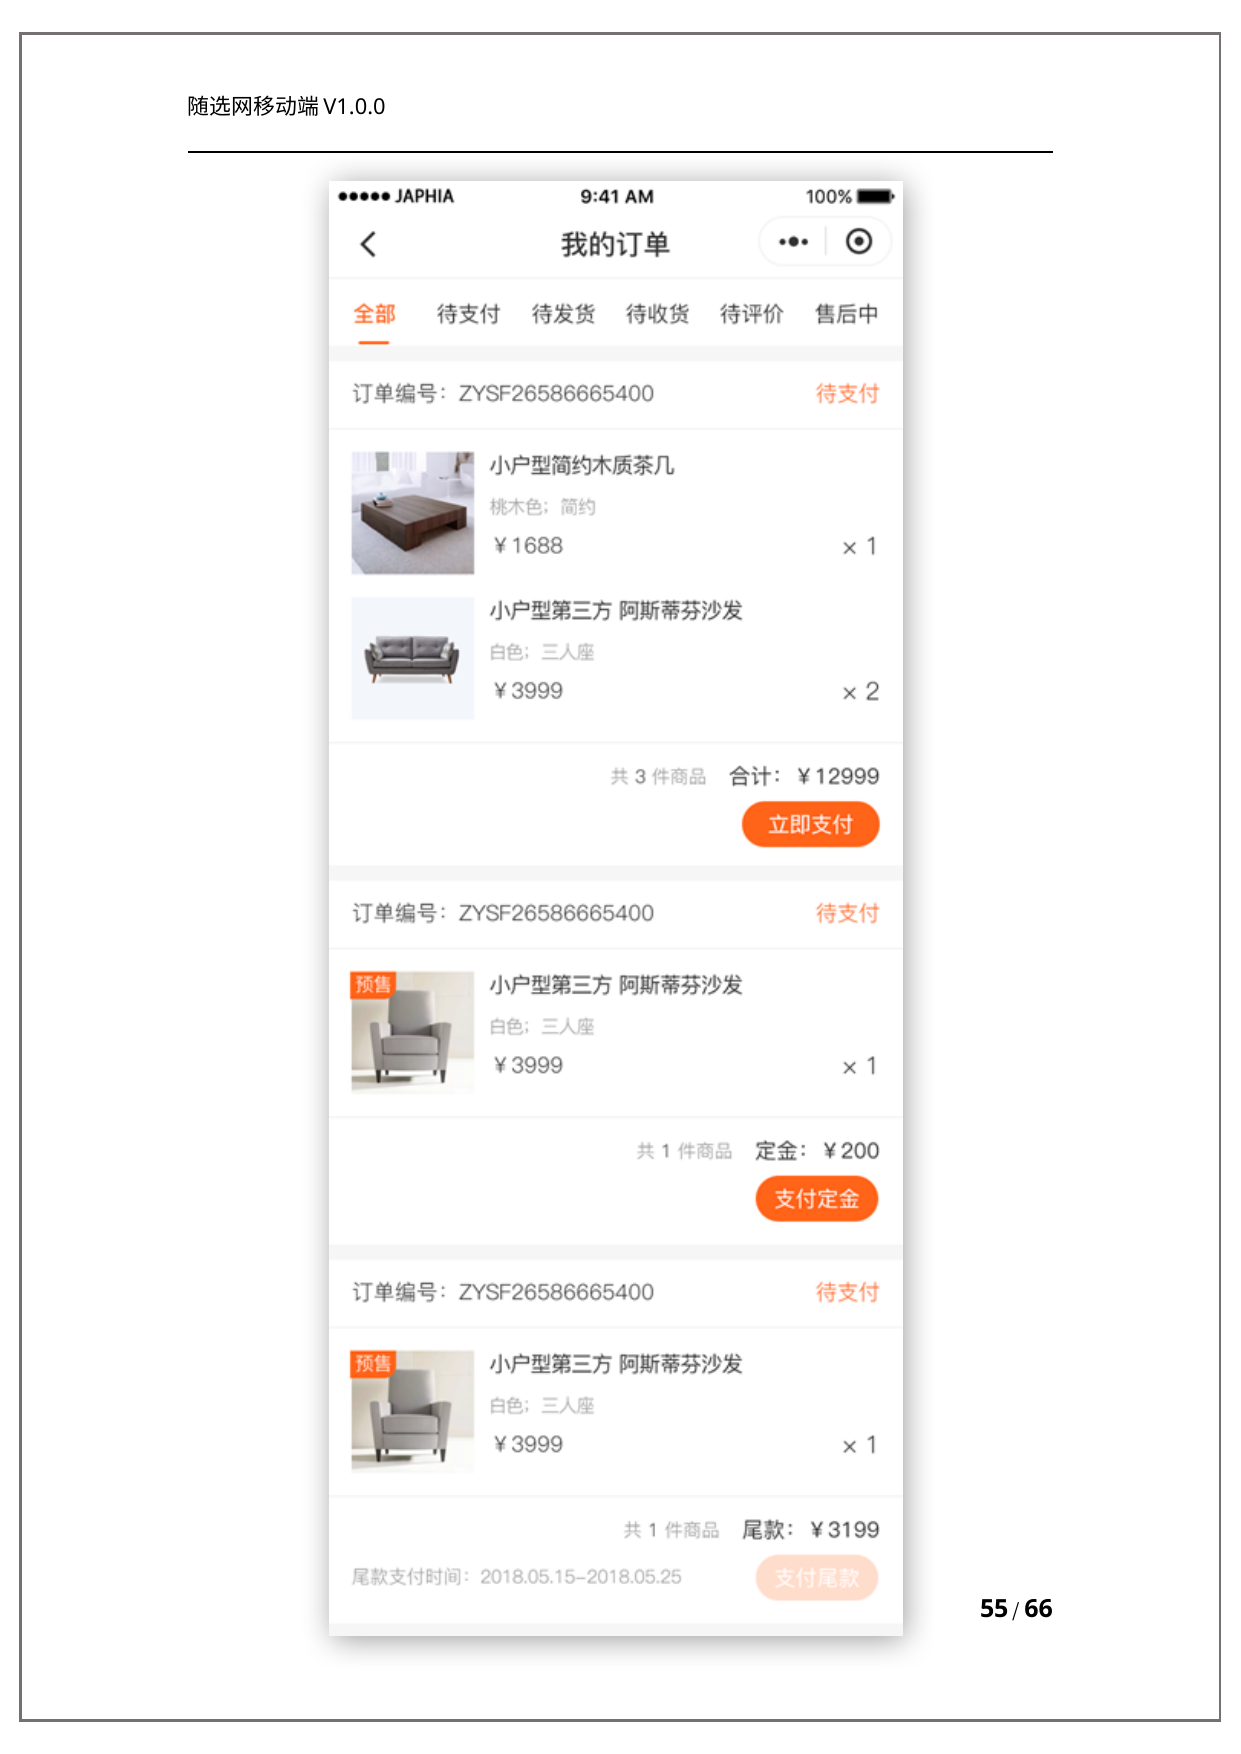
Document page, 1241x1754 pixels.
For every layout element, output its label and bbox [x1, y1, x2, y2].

picture [329, 181, 903, 1636]
